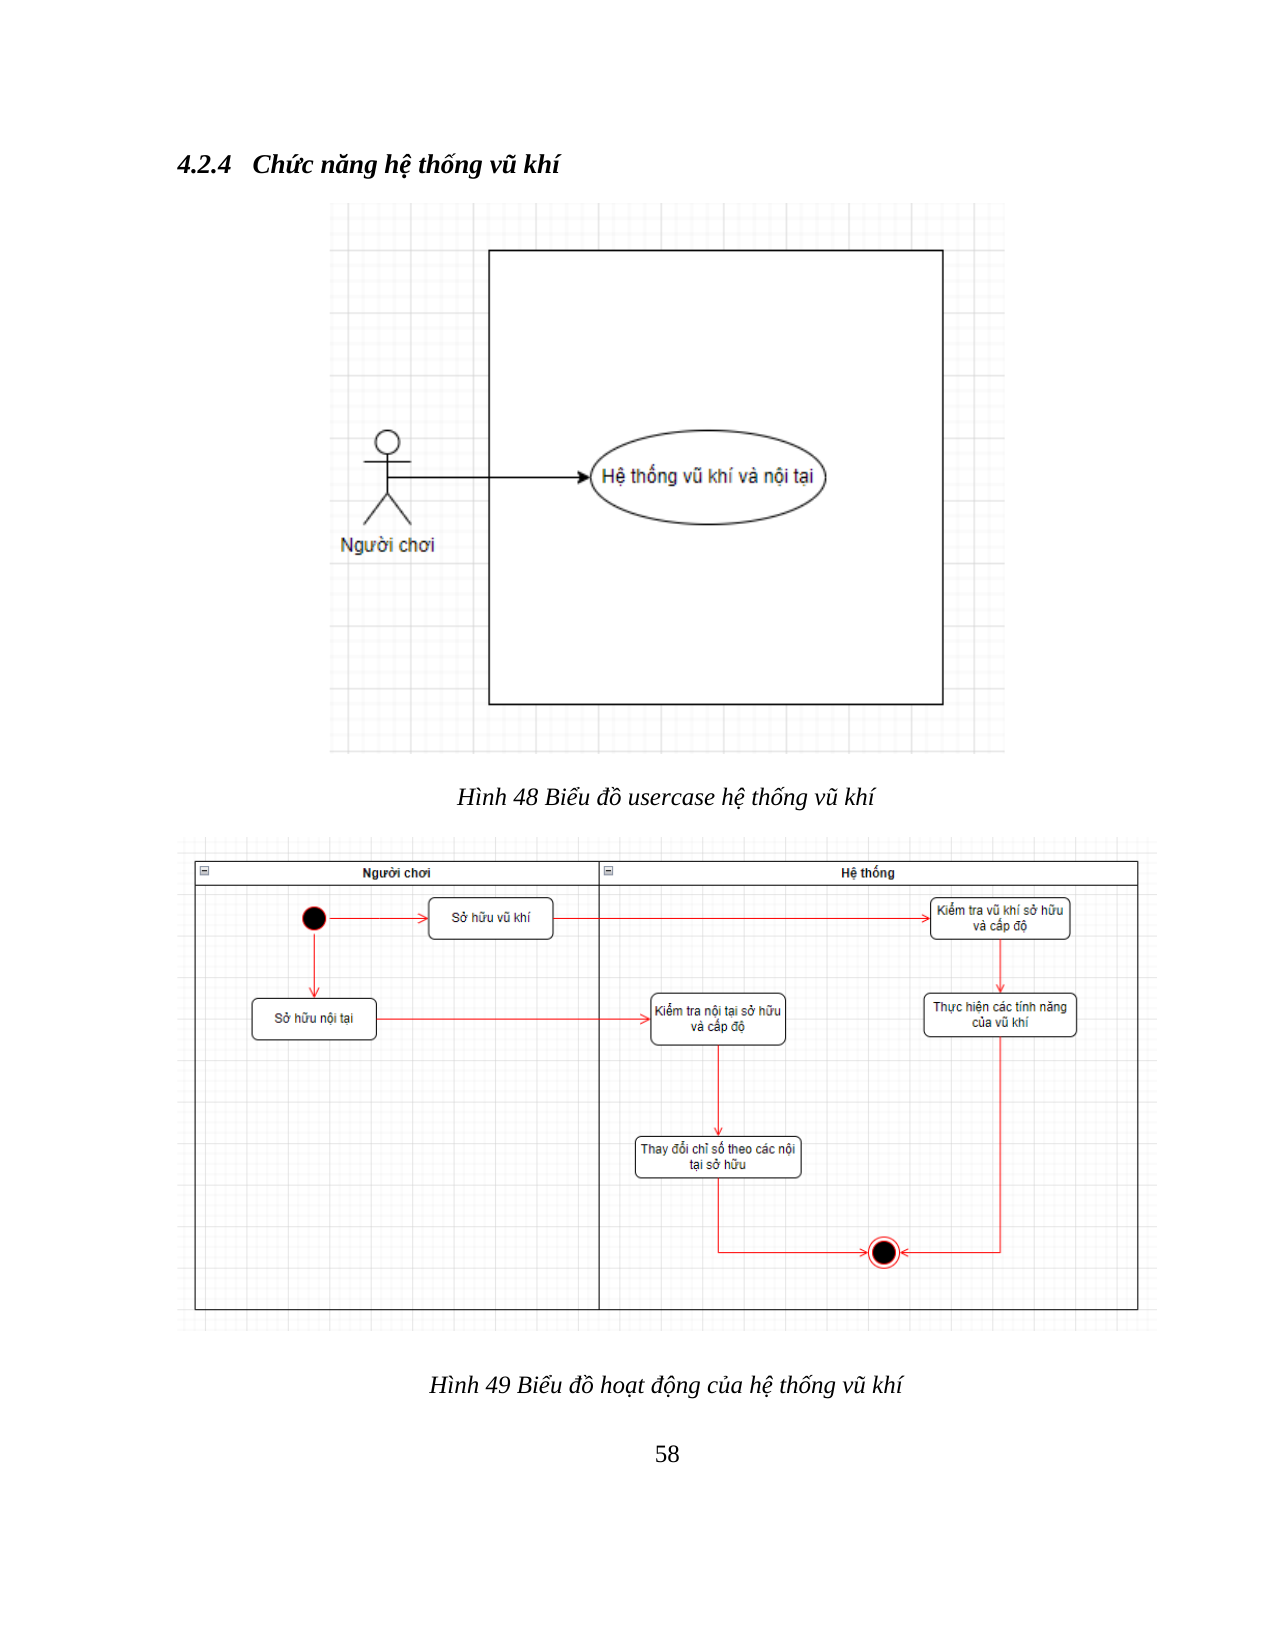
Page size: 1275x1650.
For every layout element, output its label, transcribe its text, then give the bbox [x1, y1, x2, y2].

picture [329, 203, 1005, 754]
subtitle Chức năng hệ thống vũ khí [177, 148, 1157, 179]
text Hình 48 Biểu đồ usercase hệ thống vũ khí [177, 782, 1157, 811]
text Hình 49 Biểu đồ hoạt động của hệ thống vũ khí [177, 1370, 1157, 1399]
picture [177, 837, 1157, 1331]
